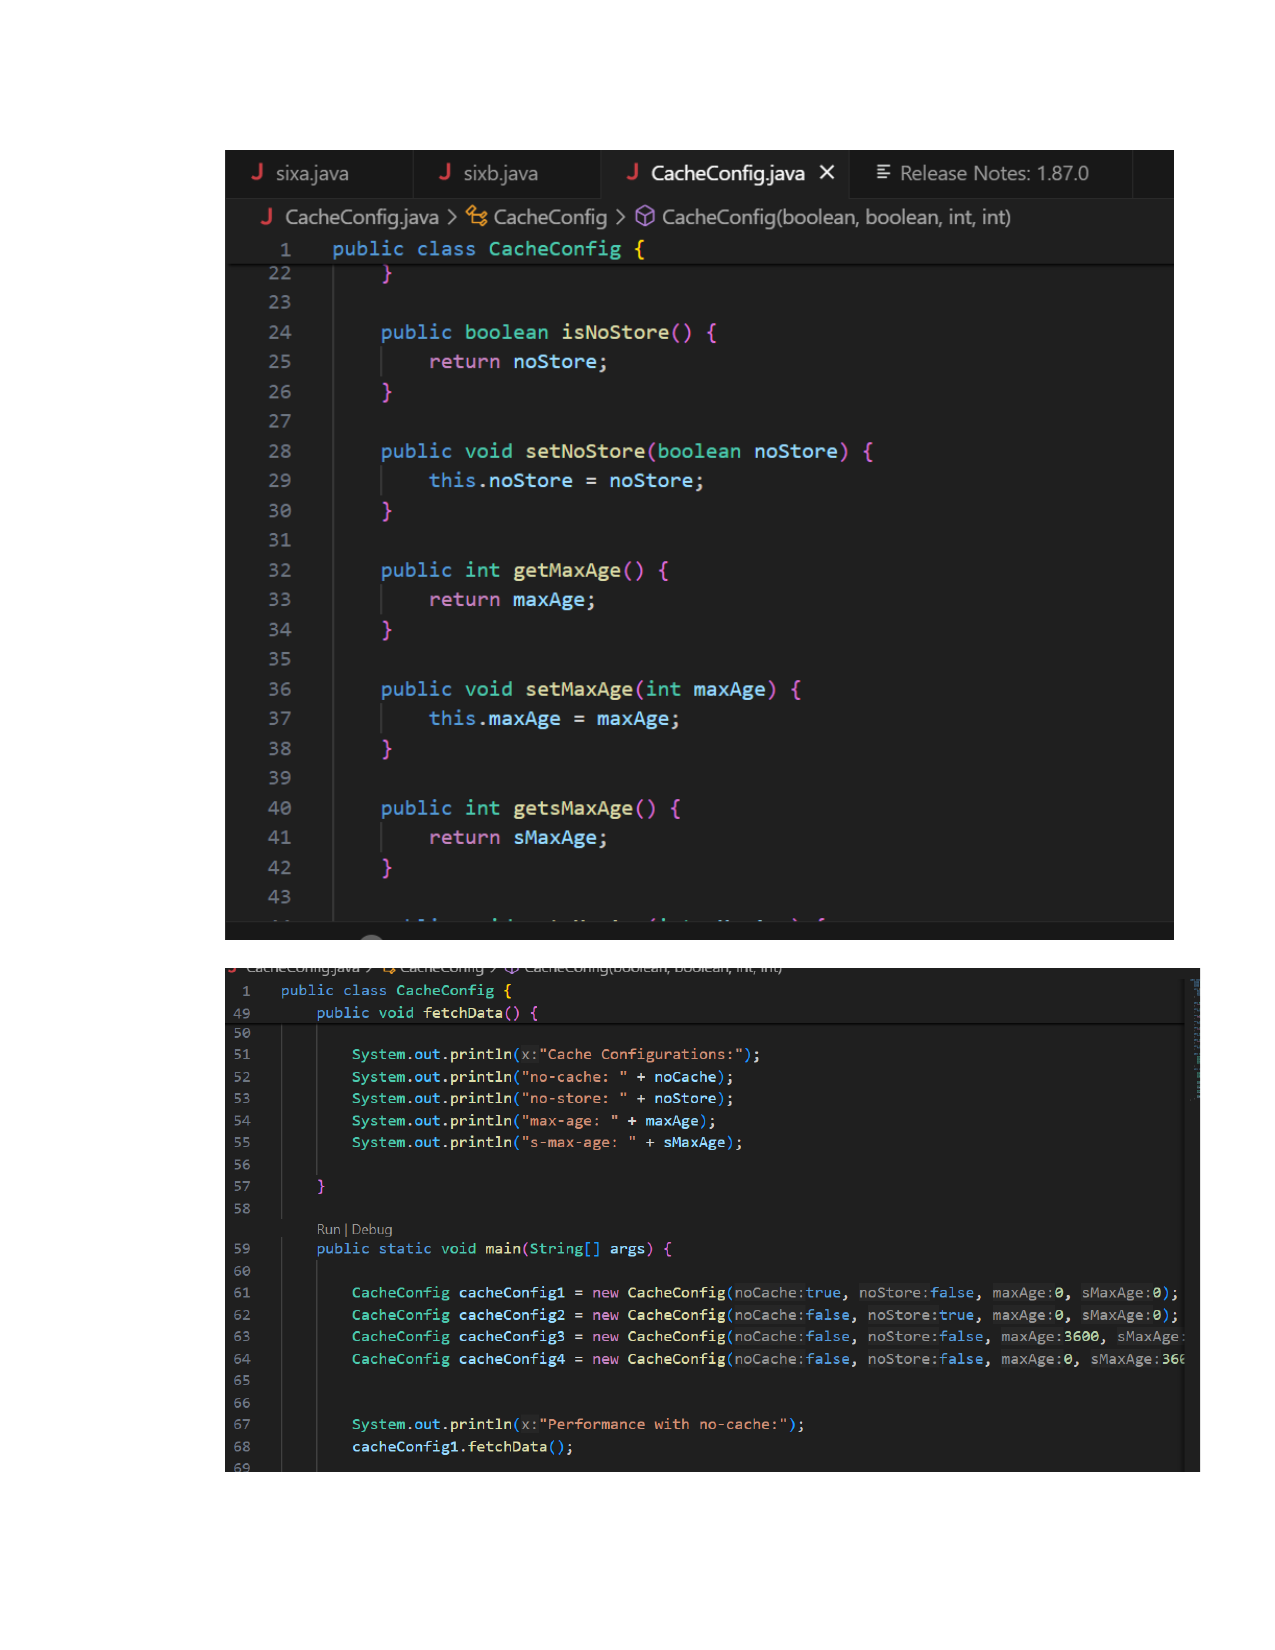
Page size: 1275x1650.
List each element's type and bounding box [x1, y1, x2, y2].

picture [225, 150, 1174, 940]
picture [225, 968, 1200, 1472]
